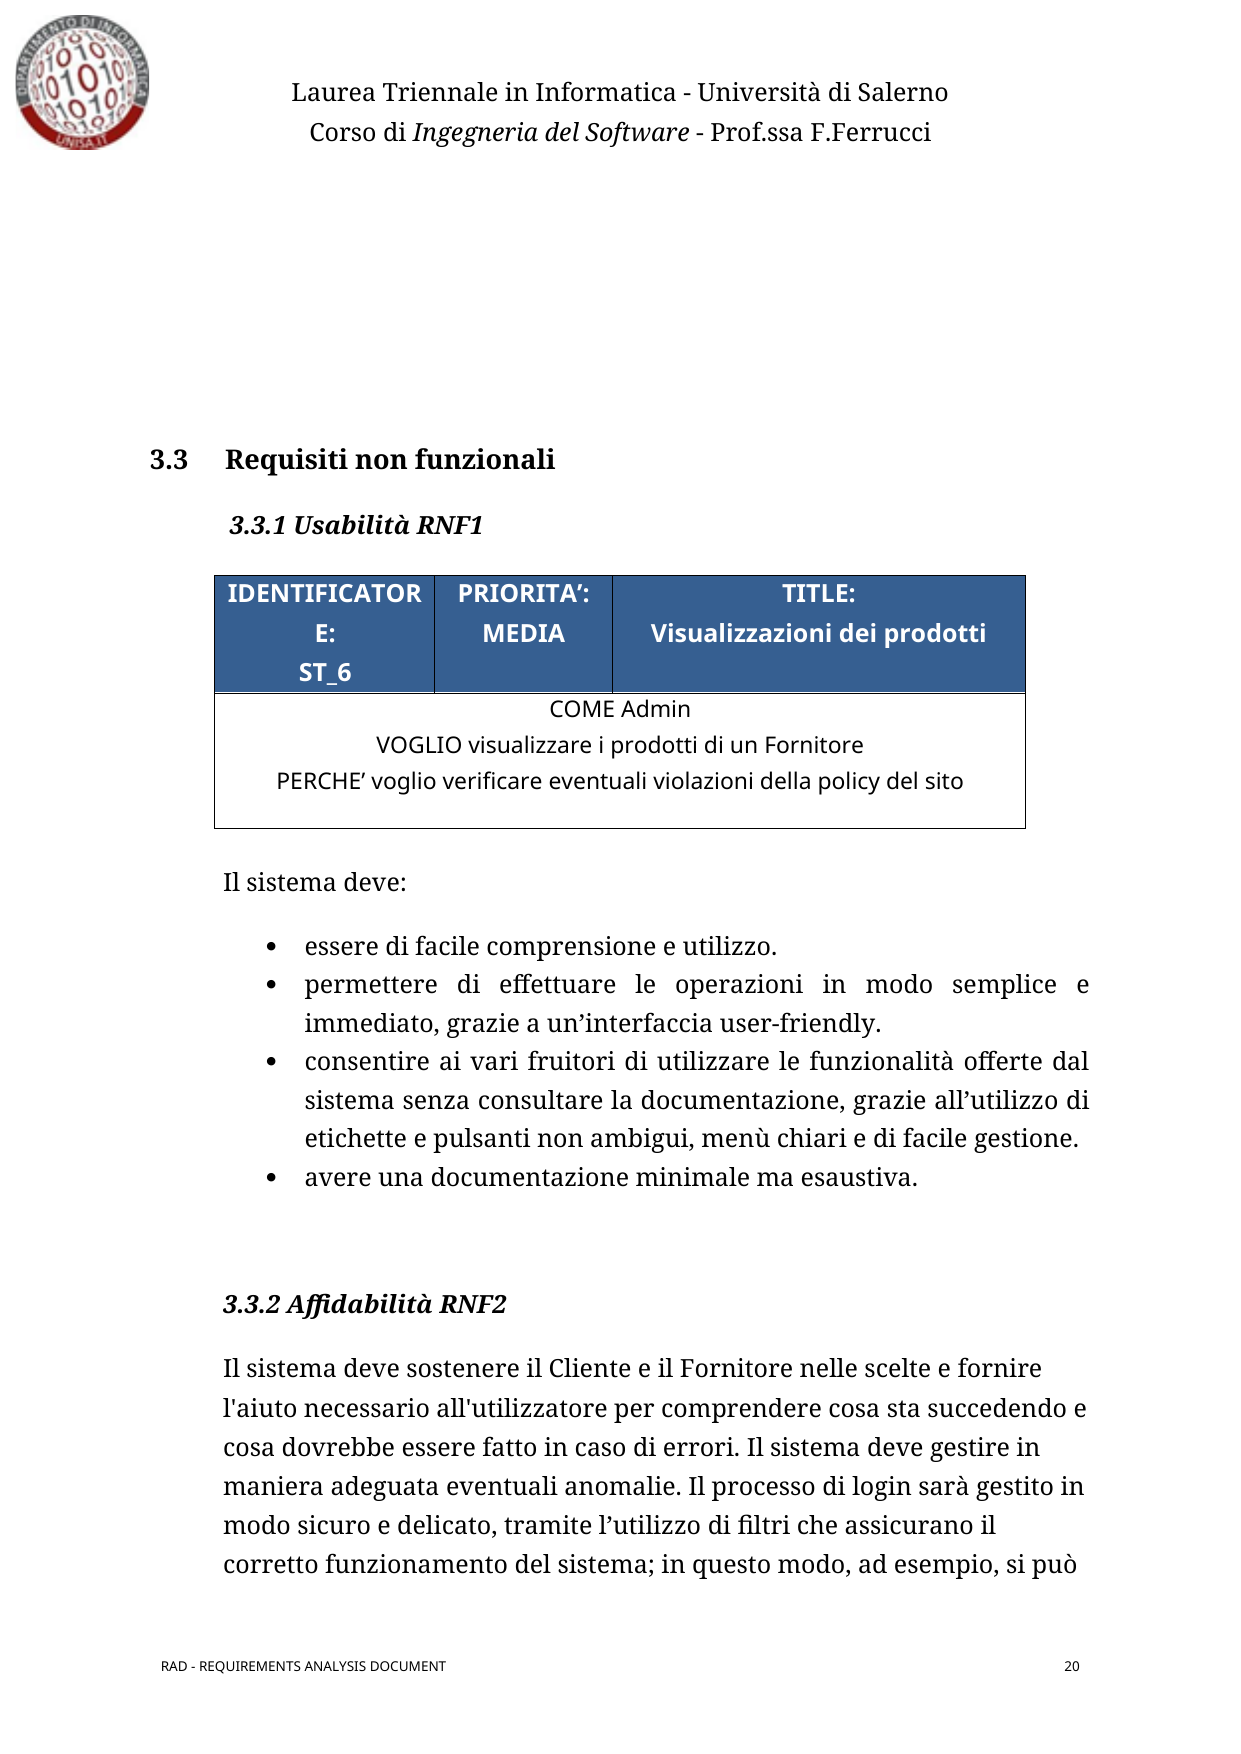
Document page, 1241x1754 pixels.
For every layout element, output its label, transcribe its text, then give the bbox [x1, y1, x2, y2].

list essere di facile comprensione e utilizzo. [267, 929, 1090, 963]
picture [15, 15, 150, 150]
subtitle 3.3.1 Usabilità RNF1 [223, 508, 1090, 542]
subtitle 3.3.2 Affidabilità RNF2 [223, 1287, 1090, 1321]
table_header PRIORITA’: MEDIA [435, 576, 612, 692]
text Il sistema deve: [223, 572, 1090, 898]
list permettere di effettuare le operazioni in modo semplice e immediato, grazie a un’interfaccia user-friendly. [267, 967, 1090, 1039]
list consentire ai vari fruitori di utilizzare le funzionalità offerte dal sistema senza consultare la documentazione, grazie all’utilizzo di etichette e pulsanti non ambigui, menù chiari e di facile gestione. [267, 1044, 1090, 1155]
subtitle 3.3 Requisiti non funzionali [150, 440, 1090, 477]
table_cell COME Admin VOGLIO visualizzare i prodotti di un Fornitore PERCHE’ voglio verificare eventuali violazioni della policy del sito [215, 694, 1025, 828]
list avere una documentazione minimale ma esaustiva. [267, 1159, 1090, 1193]
table_header IDENTIFICATORE: ST_6 [215, 576, 434, 692]
table_header TITLE: Visualizzazioni dei prodotti [613, 576, 1025, 692]
